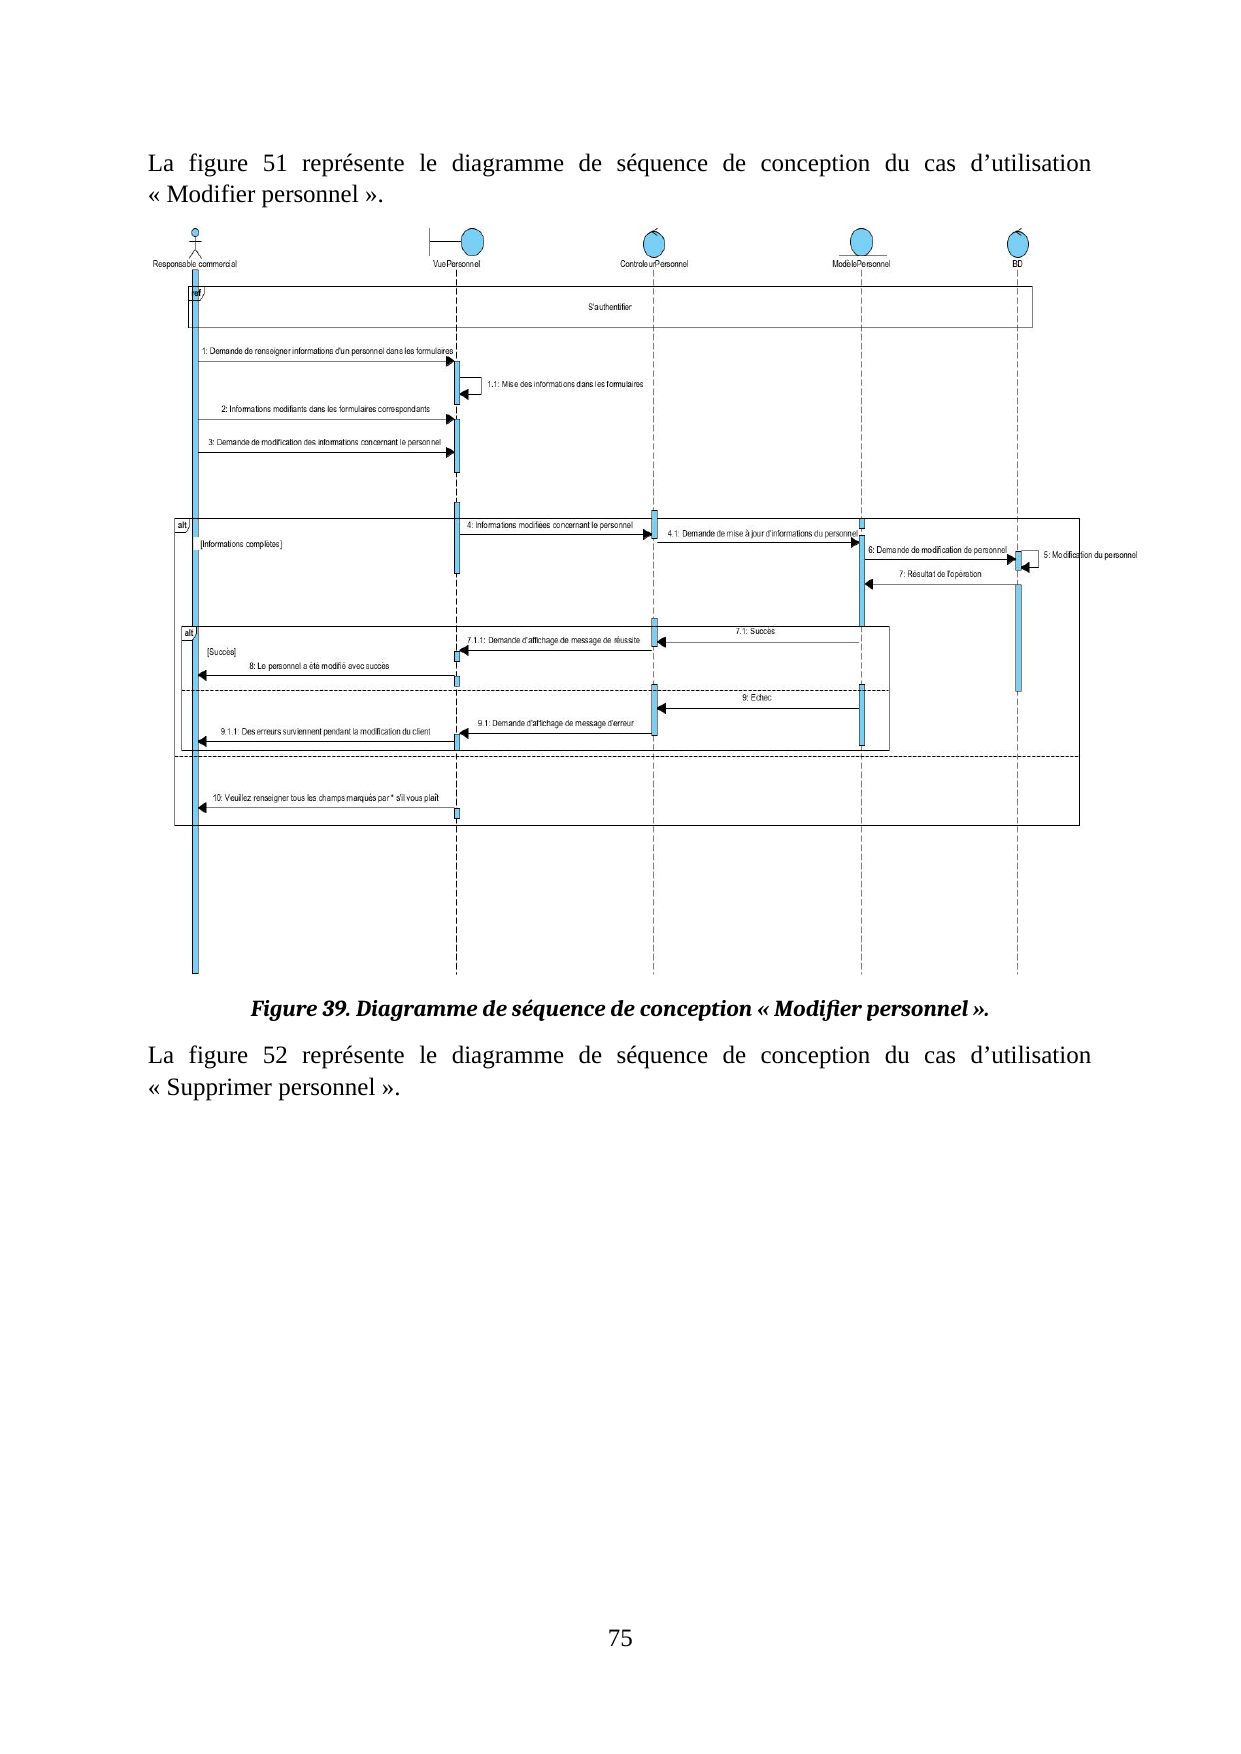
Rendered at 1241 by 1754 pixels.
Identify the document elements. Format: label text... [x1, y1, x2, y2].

text La figure 52 représente le diagramme de séquence de conception du cas d’utilisation « Supprimer personnel ». [148, 1041, 1092, 1100]
picture [147, 226, 1147, 977]
text La figure 51 représente le diagramme de séquence de conception du cas d’utilisation « Modifier personnel ». [148, 148, 1092, 207]
